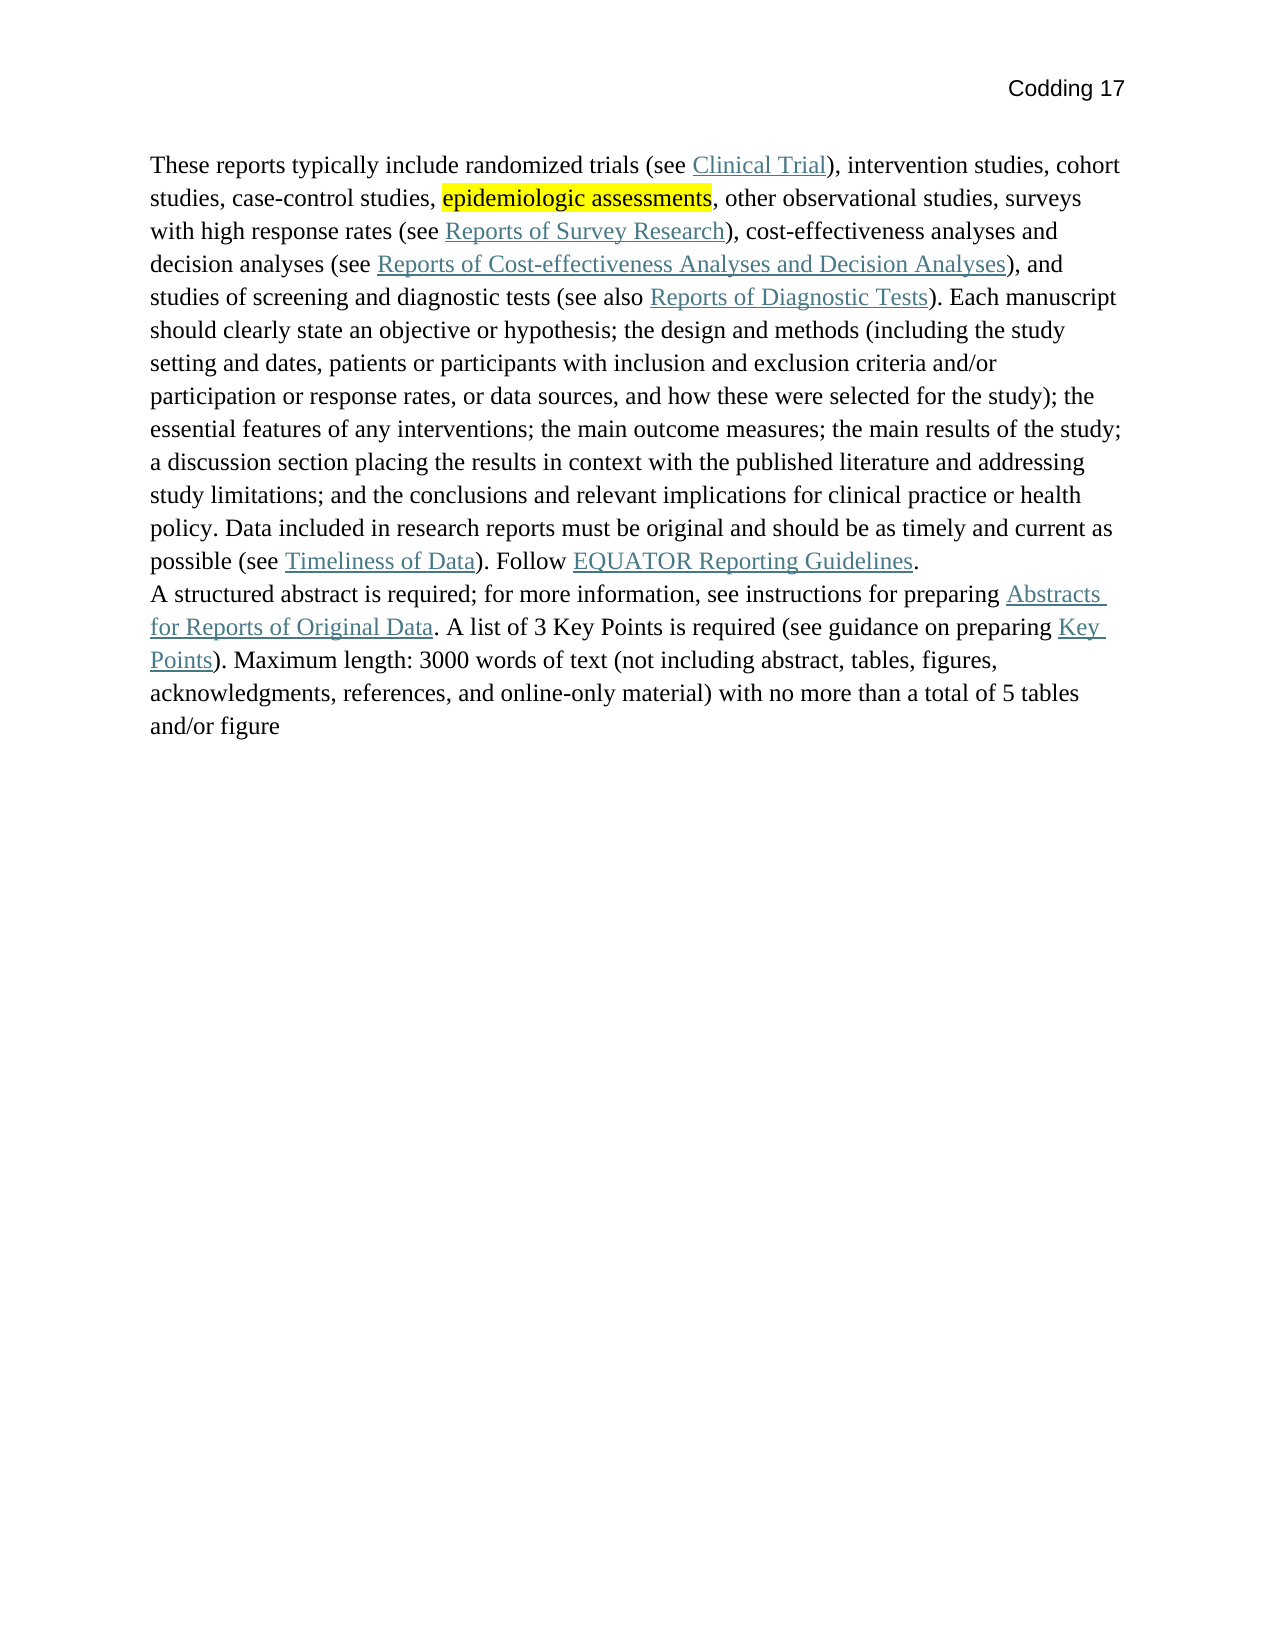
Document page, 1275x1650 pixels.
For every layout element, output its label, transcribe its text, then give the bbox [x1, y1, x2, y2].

text These reports typically include randomized trials (see Clinical Trial), intervention studies, cohort studies, case-control studies, epidemiologic assessments, other observational studies, surveys with high response rates (see Reports of Survey Research), cost-effectiveness analyses and decision analyses (see Reports of Cost-effectiveness Analyses and Decision Analyses), and studies of screening and diagnostic tests (see also Reports of Diagnostic Tests). Each manuscript should clearly state an objective or hypothesis; the design and methods (including the study setting and dates, patients or participants with inclusion and exclusion criteria and/or participation or response rates, or data sources, and how these were selected for the study); the essential features of any interventions; the main outcome measures; the main results of the study; a discussion section placing the results in context with the published literature and addressing study limitations; and the conclusions and relevant implications for clinical practice or health policy. Data included in research reports must be original and should be as timely and current as possible (see Timeliness of Data). Follow EQUATOR Reporting Guidelines. [150, 150, 1125, 575]
text A structured abstract is required; for more information, see instructions for preparing Abstracts for Reports of Original Data. A list of 3 Key Points is required (see guidance on preparing Key Points). Maximum length: 3000 words of text (not including abstract, tables, figures, acknowledgments, references, and online-only material) with no more than a total of 5 tables and/or figure [150, 579, 1125, 740]
